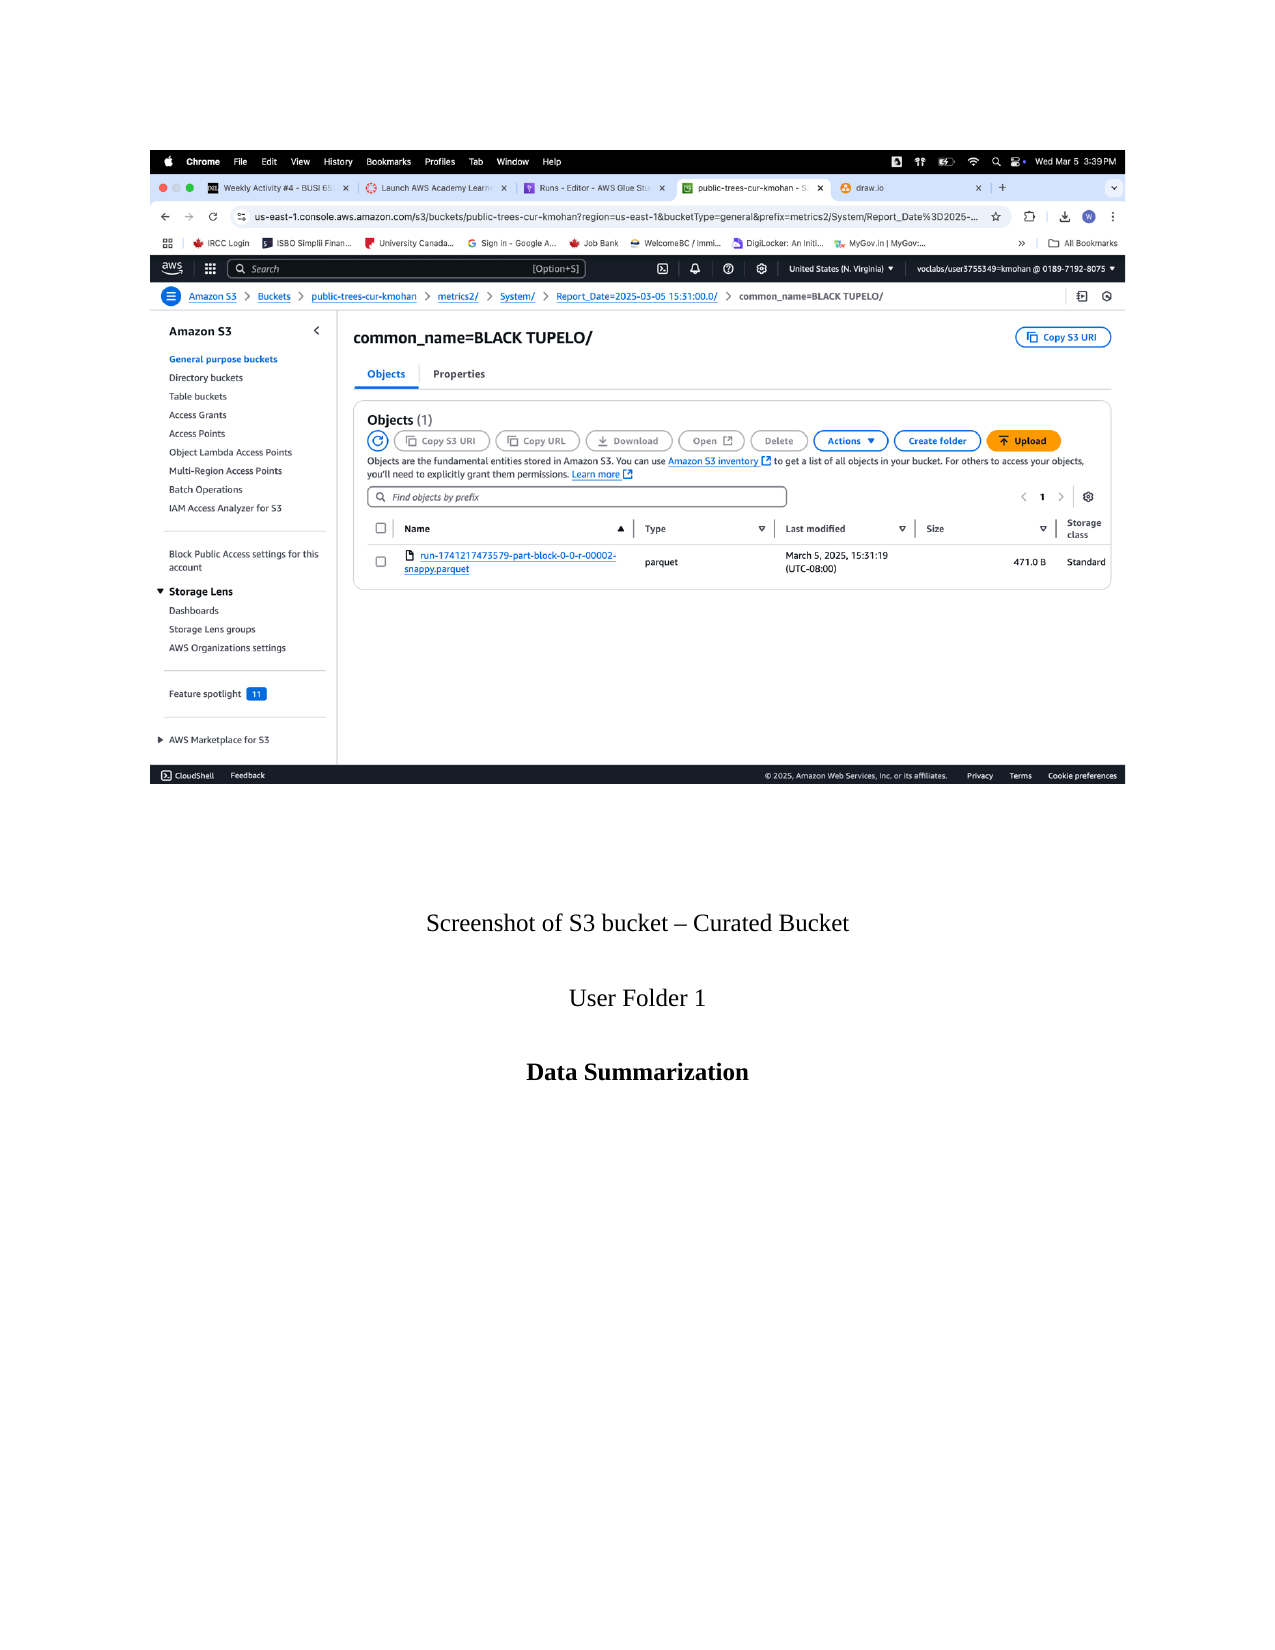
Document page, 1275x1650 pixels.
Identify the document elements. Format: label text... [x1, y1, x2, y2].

text Data Summarization [150, 1057, 1125, 1086]
text Screenshot of S3 bucket – Curated Bucket [150, 908, 1125, 937]
picture [150, 150, 1125, 784]
text User Folder 1 [150, 983, 1125, 1011]
